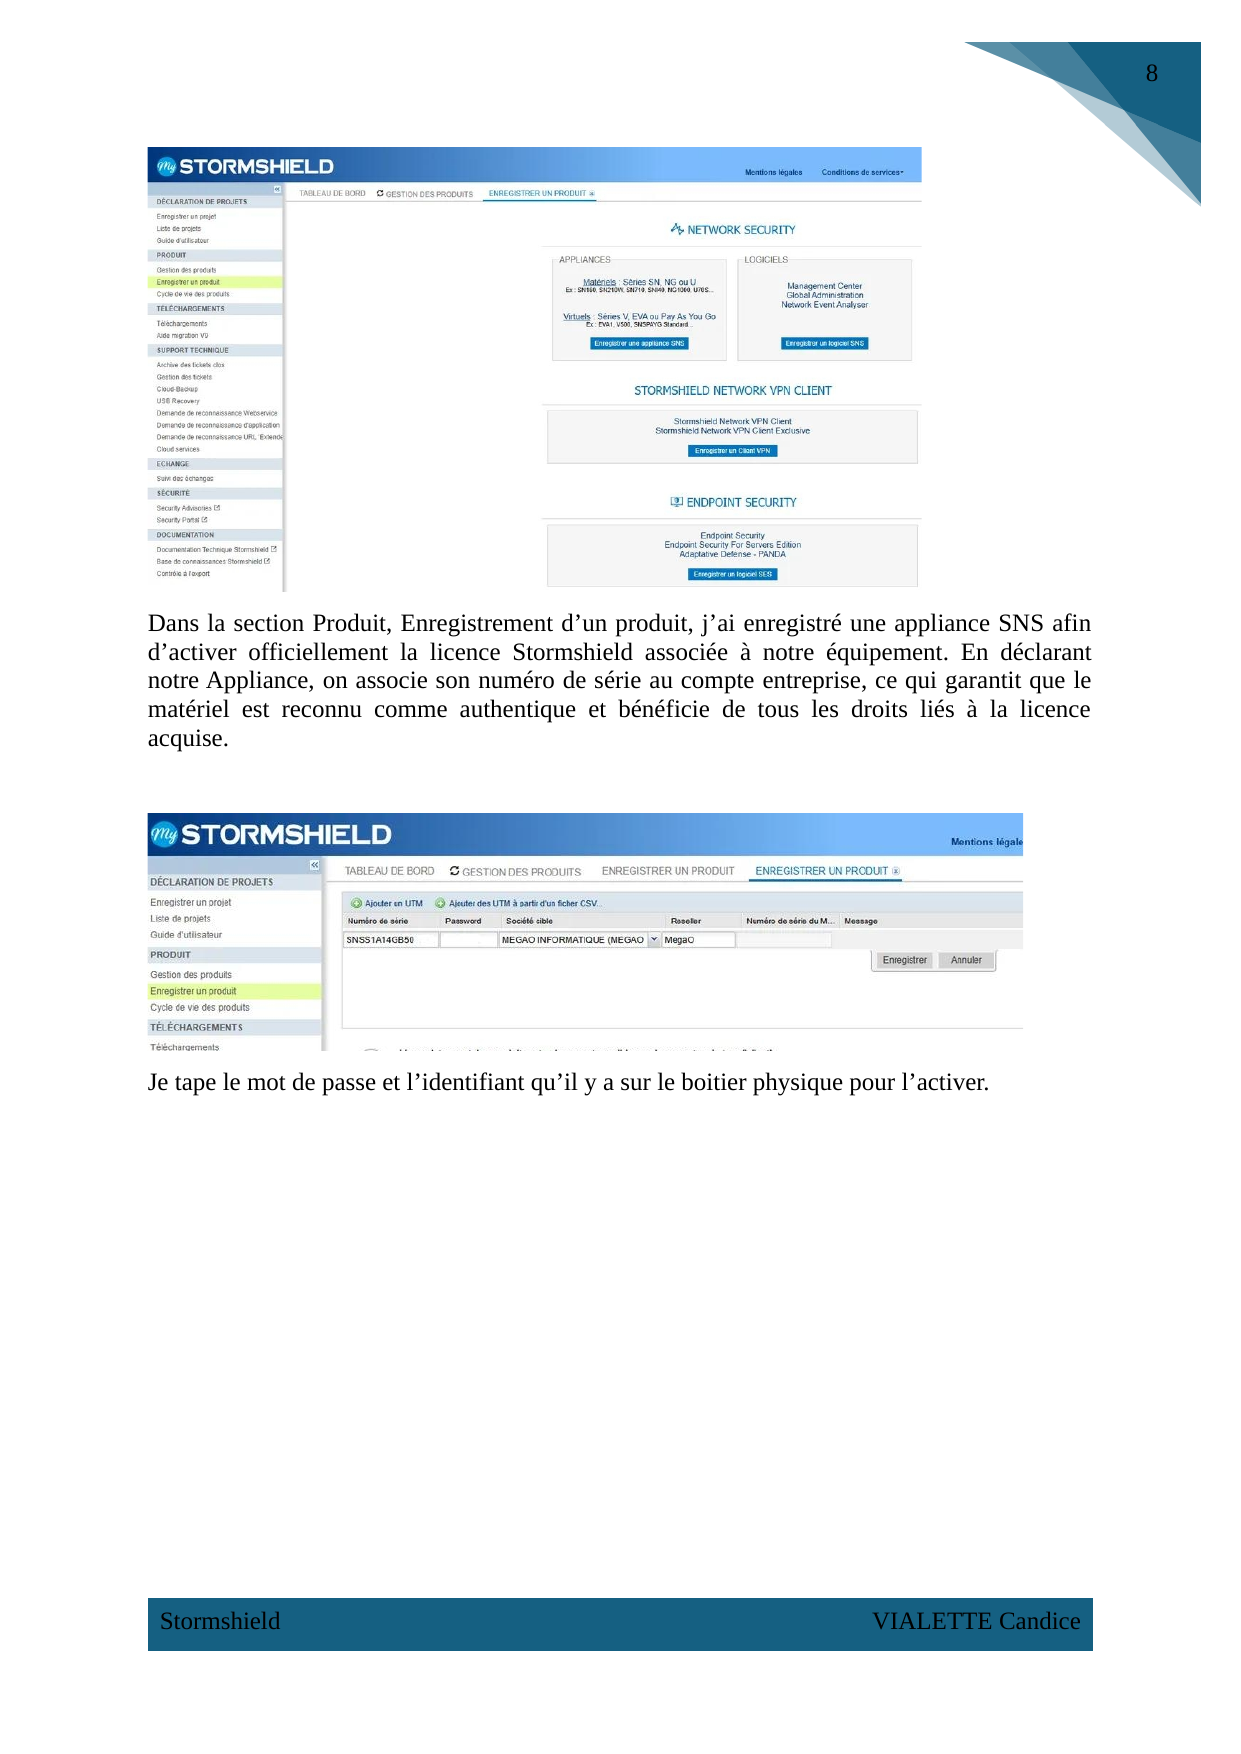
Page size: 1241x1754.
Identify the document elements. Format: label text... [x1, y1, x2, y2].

text Dans la section Produit, Enregistrement d’un produit, j’ai enregistré une appliance SNS afin d’activer officiellement la licence Stormshield associée à notre équipement. En déclarant notre Appliance, on associe son numéro de série au compte entreprise, ce qui garantit que le matériel est reconnu comme authentique et bénéficie de tous les droits liés à la licence acquise. [148, 608, 1093, 752]
picture [963, 42, 1201, 207]
picture [147, 147, 922, 592]
text Je tape le mot de passe et l’identifiant qu’il y a sur le boitier physique pour l’activer. [148, 1067, 1093, 1096]
picture [147, 813, 1024, 1051]
